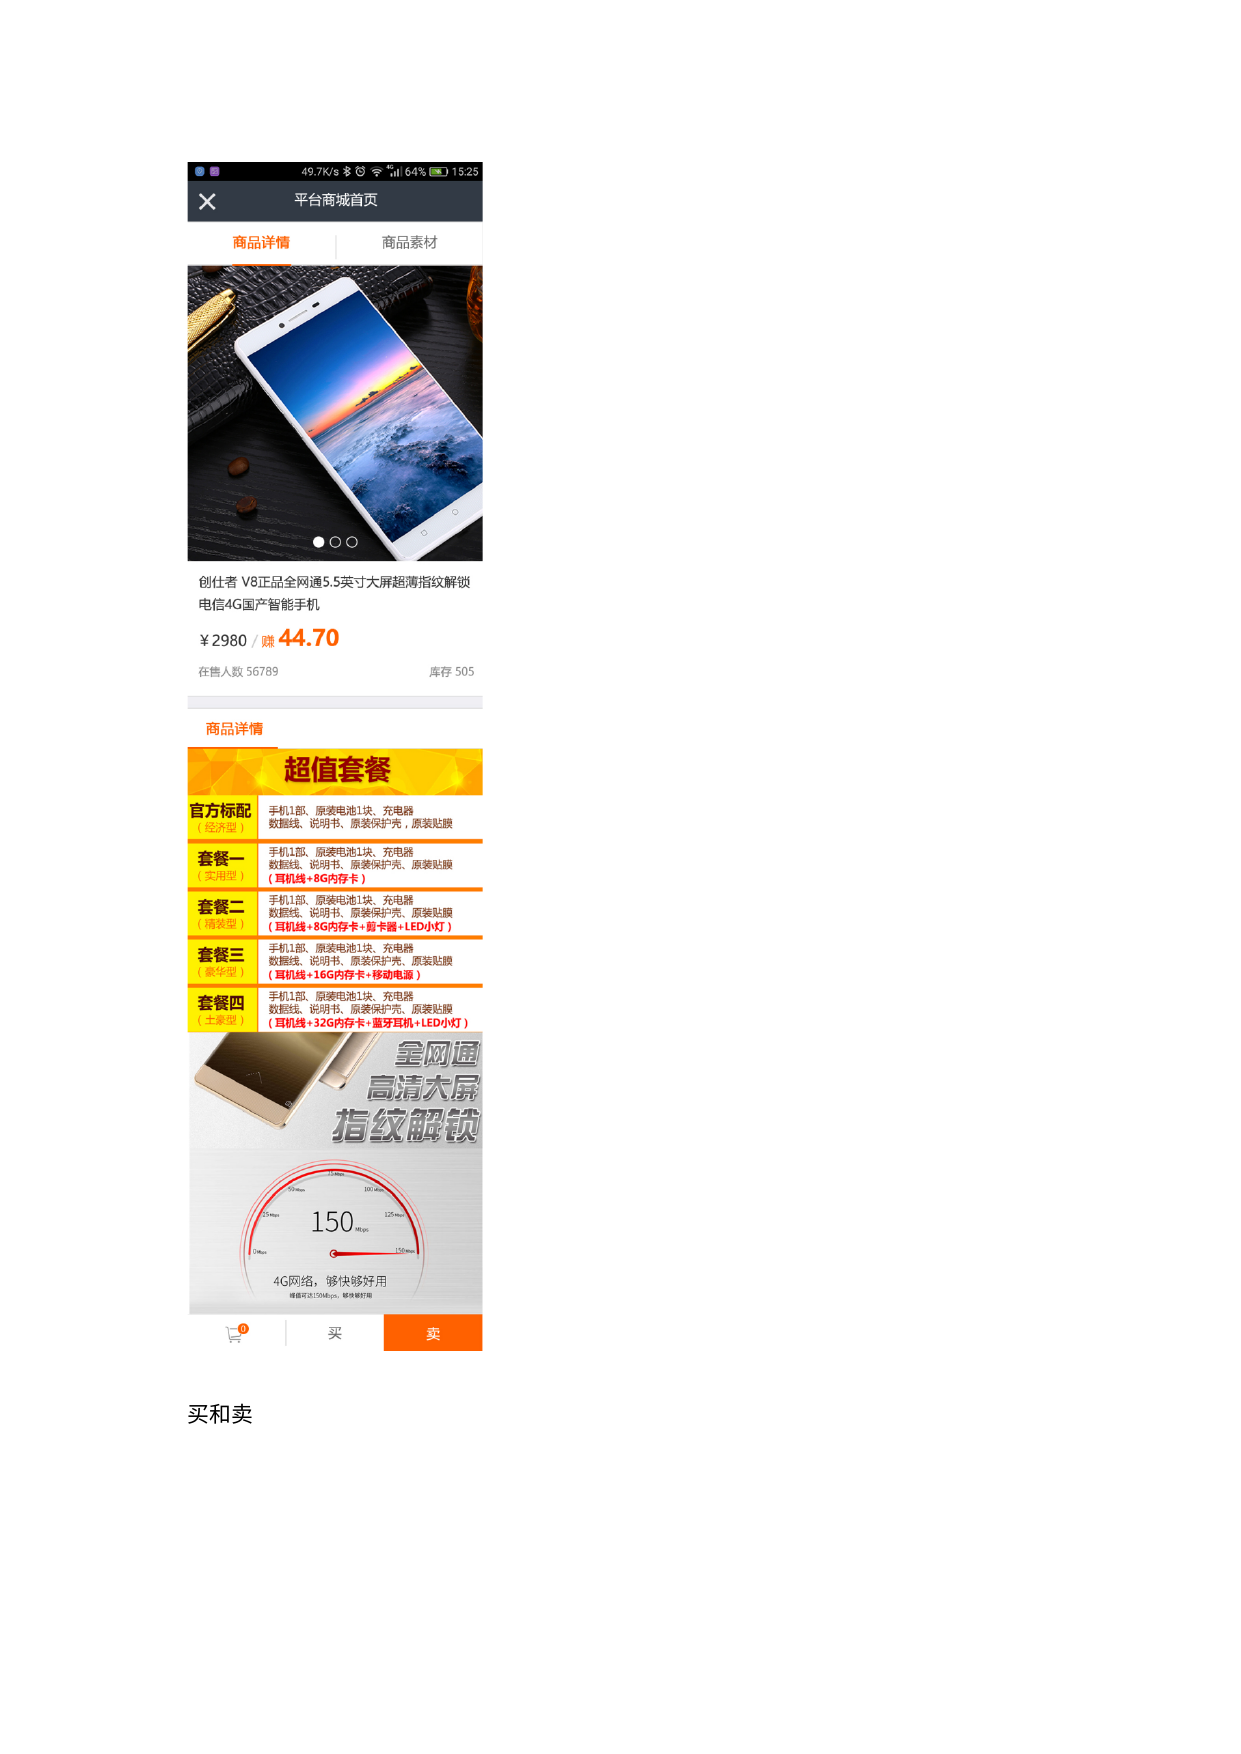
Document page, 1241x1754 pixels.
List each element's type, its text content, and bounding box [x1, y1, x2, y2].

picture [187, 162, 483, 1351]
text 买和卖 [187, 1397, 1053, 1429]
